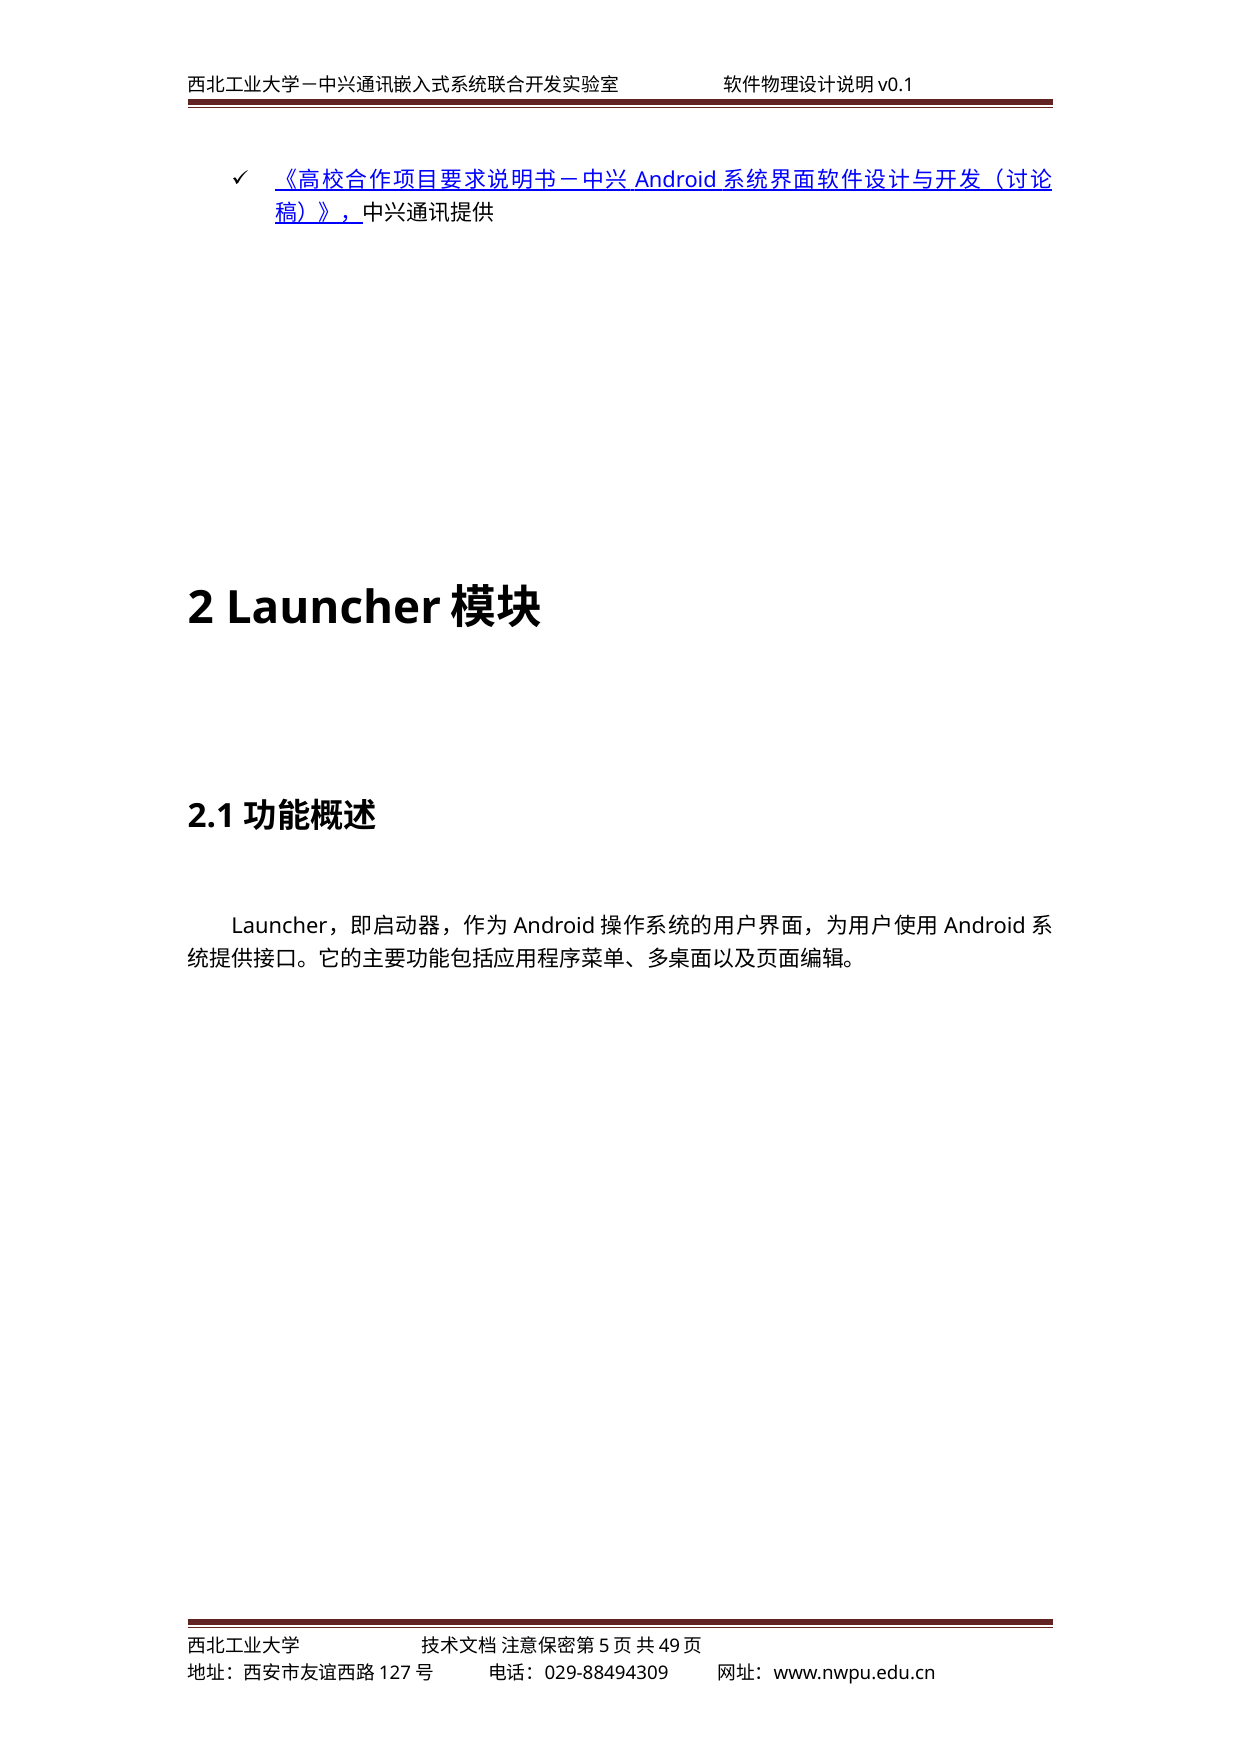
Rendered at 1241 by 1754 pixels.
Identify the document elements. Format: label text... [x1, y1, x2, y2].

subtitle 2.1 功能概述 [187, 781, 1053, 846]
subtitle 2 Launcher模块 [187, 555, 1053, 652]
list 《高校合作项目要求说明书－中兴Android系统界面软件设计与开发（讨论稿）》，中兴通讯提供 [231, 162, 1053, 227]
text Launcher，即启动器，作为Android操作系统的用户界面，为用户使用Android系统提供接口。它的主要功能包括应用程序菜单、多桌面以及页面编辑。 [187, 908, 1053, 973]
